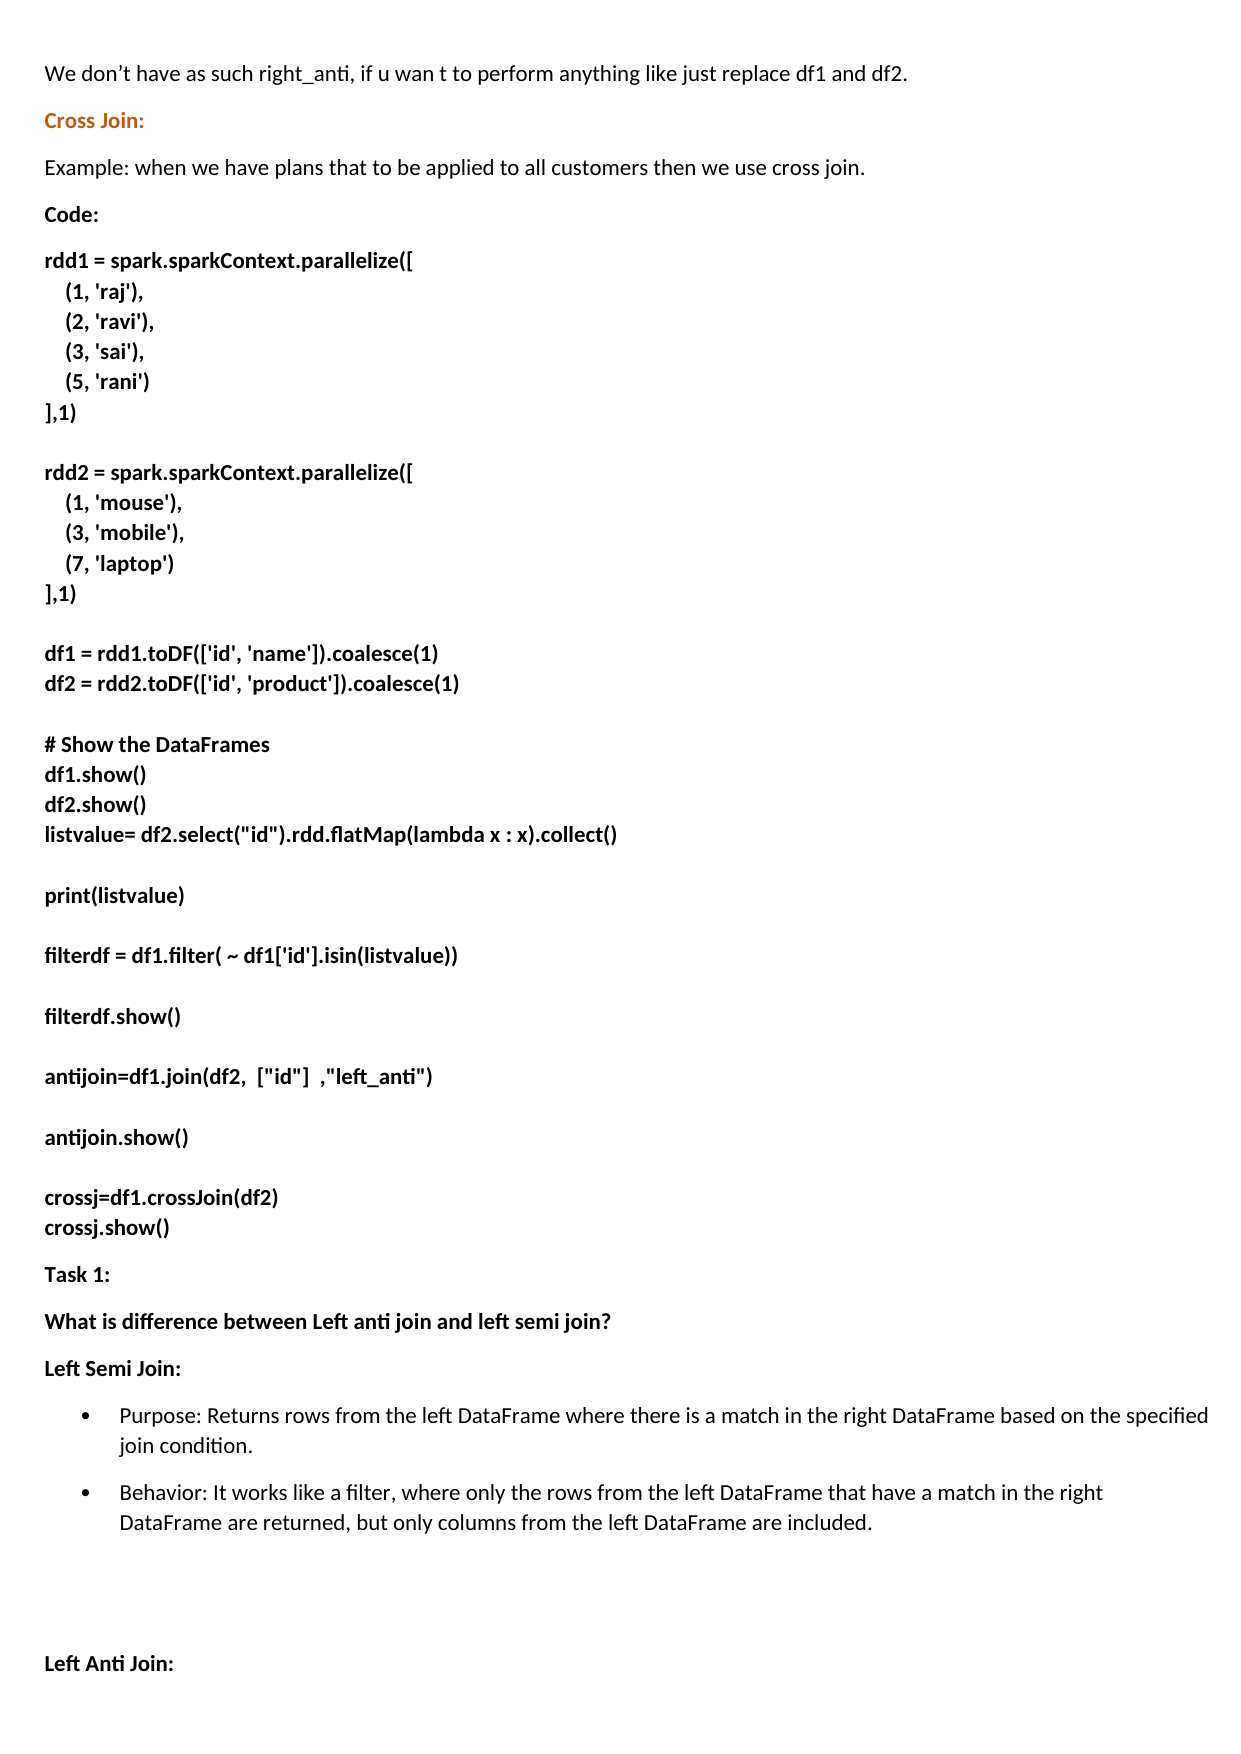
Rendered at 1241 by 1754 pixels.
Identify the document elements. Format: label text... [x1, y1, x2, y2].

text Left Anti Join: [44, 1649, 1211, 1677]
list Purpose: Returns rows from the left DataFrame where there is a match in the right DataFrame based on the specified join condition. [82, 1401, 1211, 1459]
text What is difference between Left anti join and left semi join? [44, 1307, 1211, 1335]
text Task 1: [44, 1260, 1211, 1288]
list Behavior: It works like a filter, where only the rows from the left DataFrame that have a match in the right DataFrame are returned, but only columns from the left DataFrame are included. [82, 1478, 1211, 1536]
text Example: when we have plans that to be applied to all customers then we use cross join. [44, 153, 1211, 181]
text Cross Join: [44, 106, 1211, 134]
text Left Semi Join: [44, 1354, 1211, 1382]
text rdd1 = spark.sparkContext.parallelize([ (1, 'raj'), (2, 'ravi'), (3, 'sai'), (5, 'rani') ],1) rdd2 = spark.sparkContext.parallelize([ (1, 'mouse'), (3, 'mobile'), (7, 'laptop') ],1) df1 = rdd1.toDF(['id', 'name']).coalesce(1) df2 = rdd2.toDF(['id', 'product']).coalesce(1) # Show the DataFrames df1.show() df2.show() listvalue= df2.select("id").rdd.flatMap(lambda x : x).collect() print(listvalue) filterdf = df1.filter( ~ df1['id'].isin(listvalue)) filterdf.show() antijoin=df1.join(df2, ["id"] ,"left_anti") antijoin.show() crossj=df1.crossJoin(df2) crossj.show() [44, 247, 1211, 1241]
text Code: [44, 200, 1211, 228]
text We don’t have as such right_anti, if u wan t to perform anything like just replace df1 and df2. [44, 59, 1211, 87]
